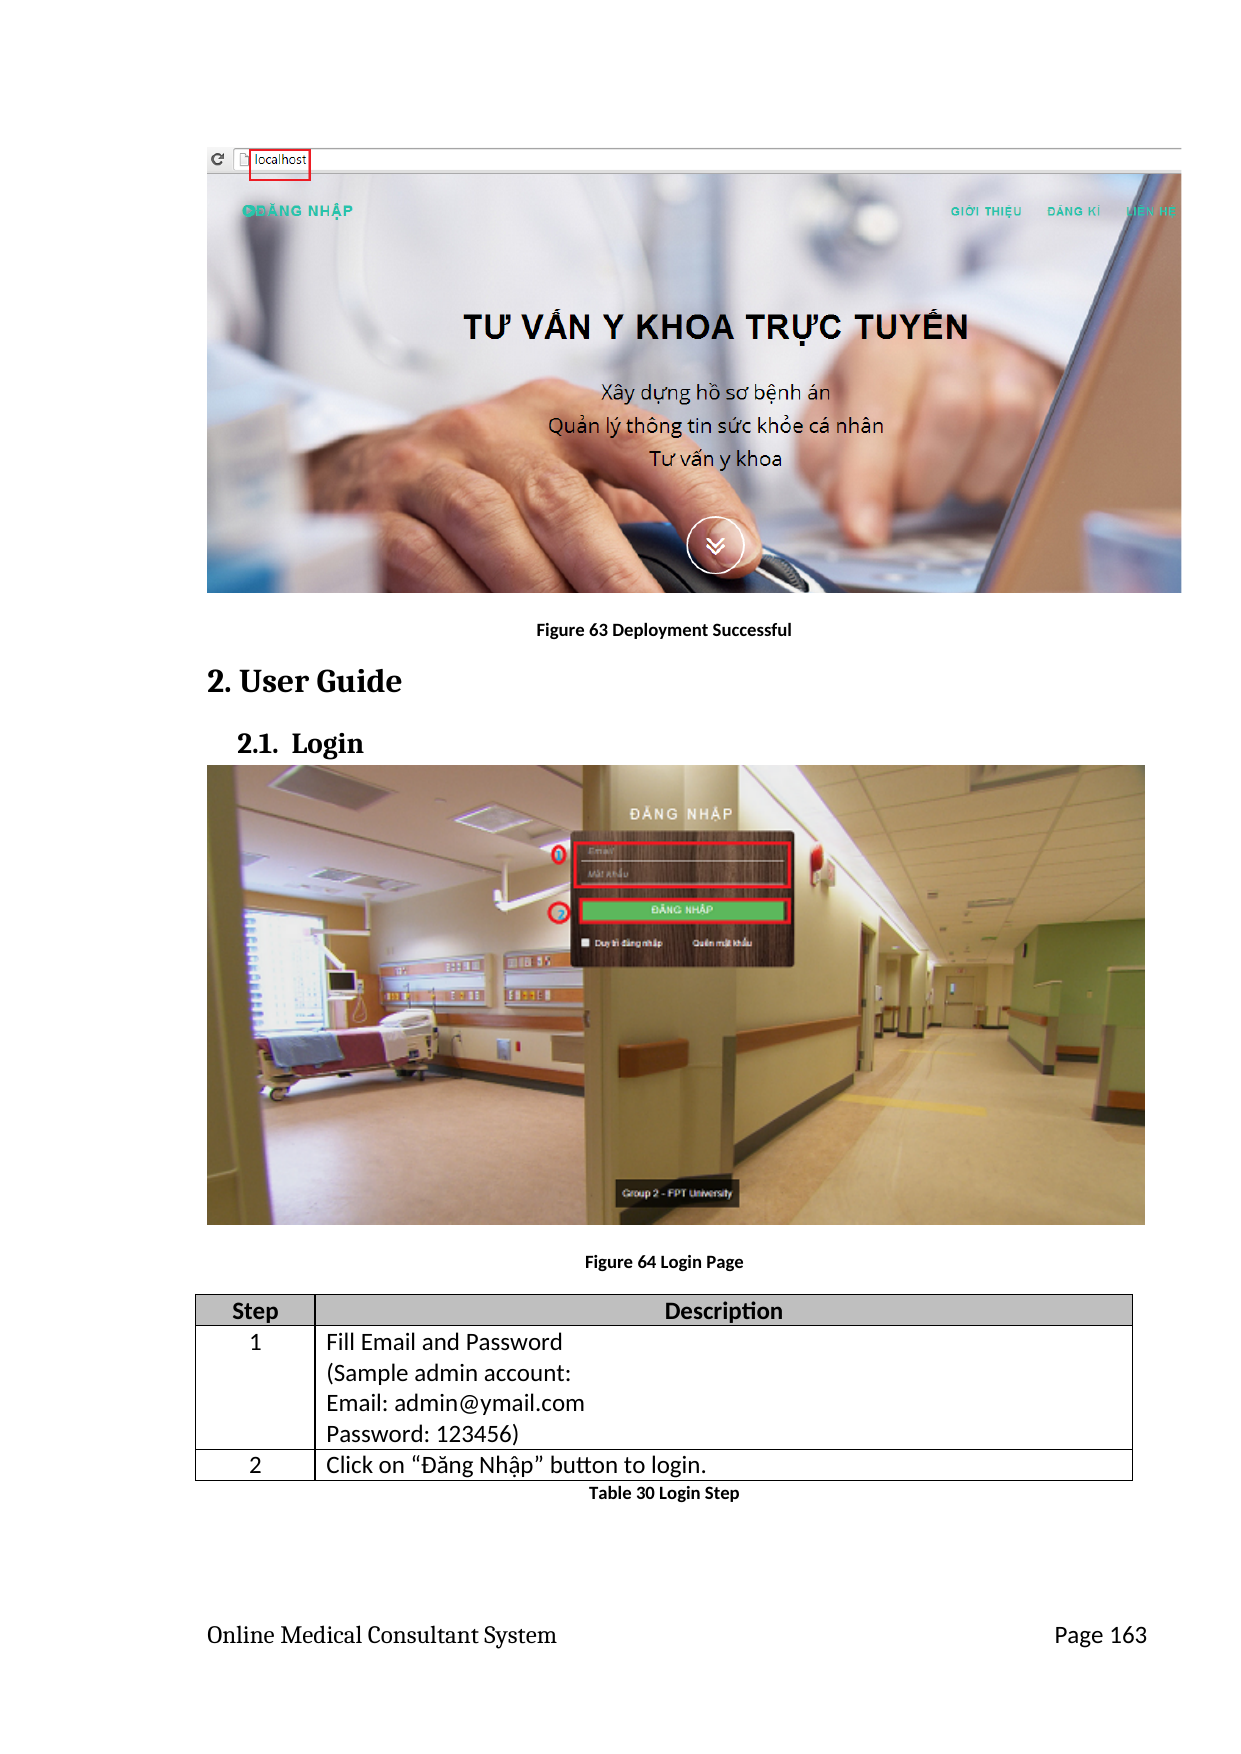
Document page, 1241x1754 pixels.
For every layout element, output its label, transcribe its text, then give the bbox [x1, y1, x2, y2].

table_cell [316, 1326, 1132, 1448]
subtitle Login [237, 727, 1122, 761]
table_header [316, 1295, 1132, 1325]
picture [207, 765, 1145, 1225]
text Figure 64 Login Page [207, 1250, 1122, 1273]
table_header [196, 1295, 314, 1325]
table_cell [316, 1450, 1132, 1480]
text Table 30 Login Step [207, 1481, 1122, 1504]
picture [207, 147, 1182, 593]
text Figure 63 Deployment Successful [207, 618, 1122, 641]
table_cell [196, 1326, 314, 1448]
subtitle User Guide [207, 662, 1122, 700]
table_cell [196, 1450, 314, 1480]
